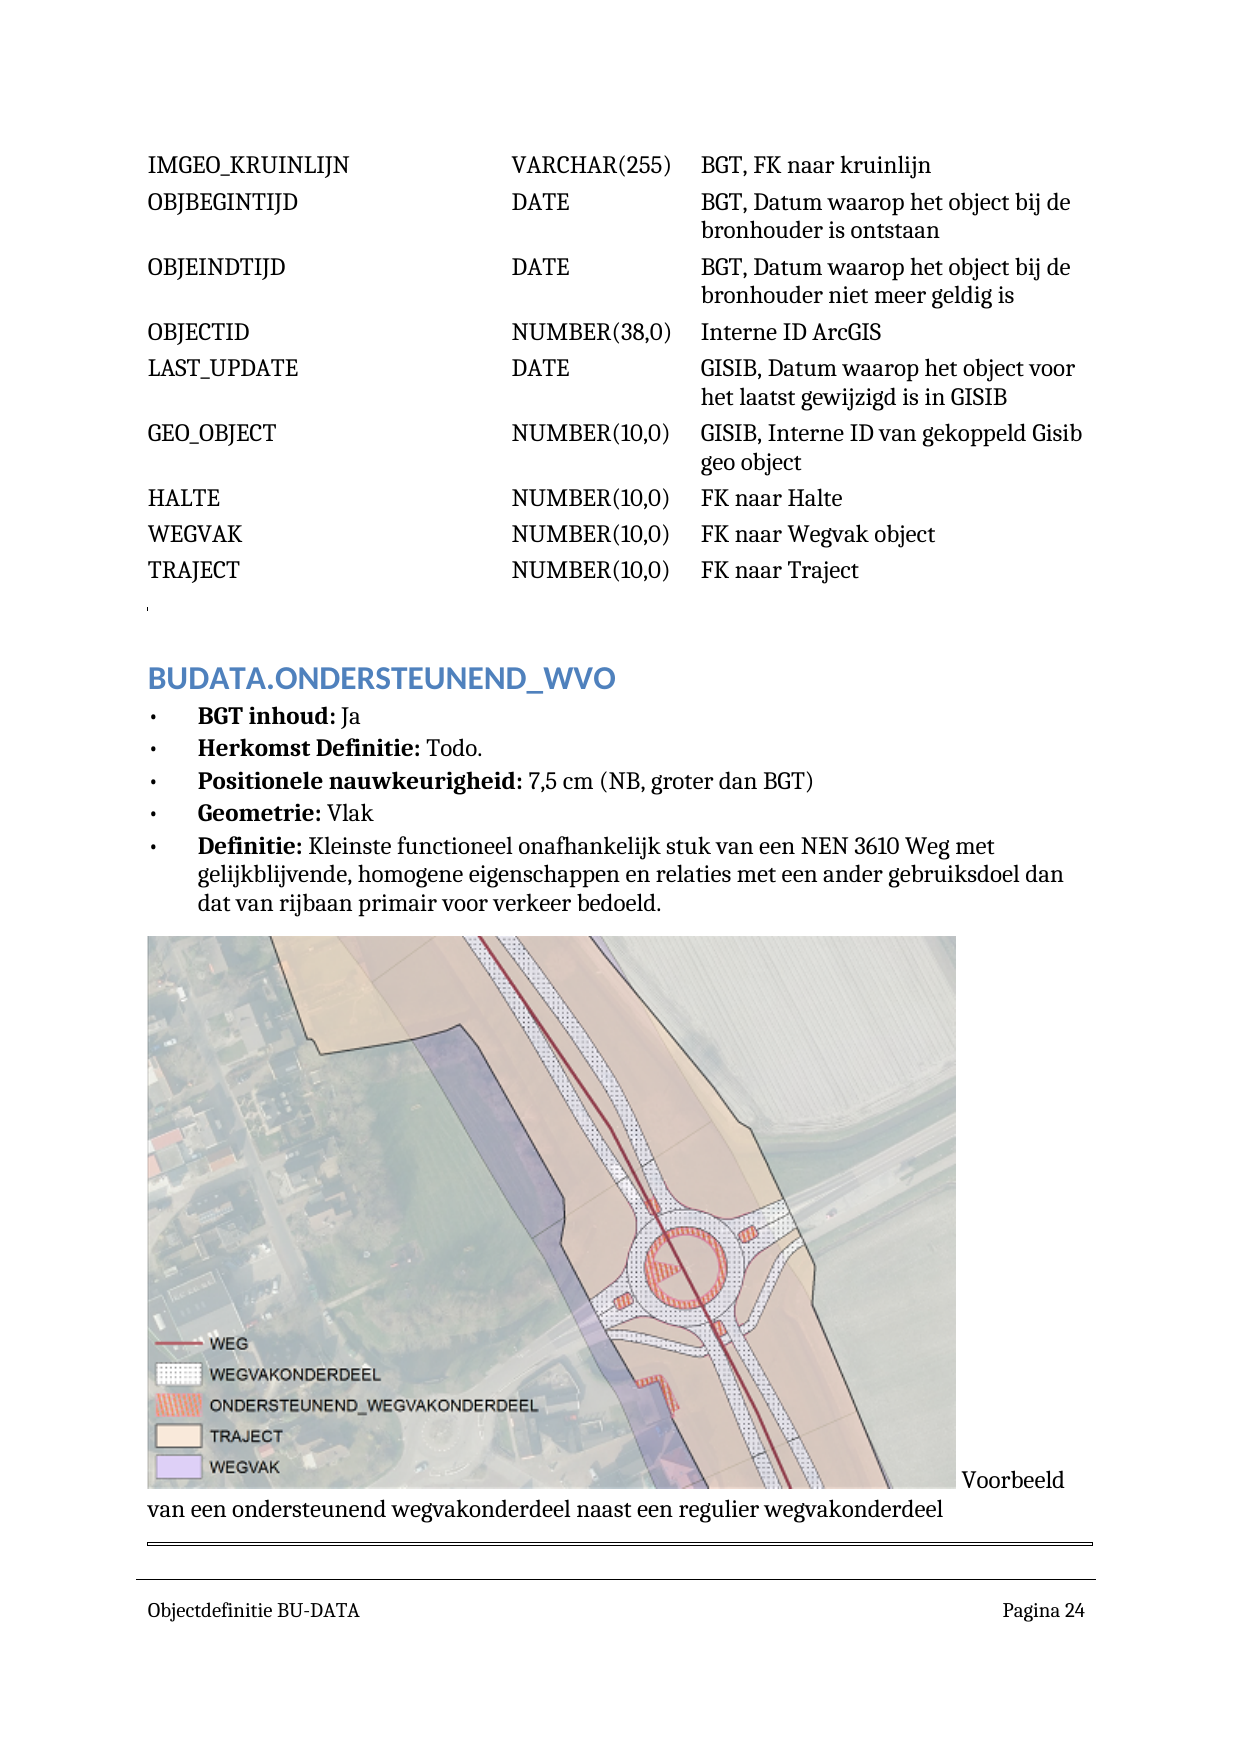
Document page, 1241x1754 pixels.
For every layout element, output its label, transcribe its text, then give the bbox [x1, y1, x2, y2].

list Herkomst Definitie: Todo. [148, 734, 1093, 763]
table_cell OBJECTID [136, 314, 500, 350]
table_cell WEGVAK [136, 516, 500, 553]
table_cell BGT, Datum waarop het object bij de bronhouder niet meer geldig is [689, 249, 1104, 314]
table_cell DATE [500, 350, 689, 415]
table_cell NUMBER(10,0) [500, 415, 689, 480]
table_cell DATE [500, 249, 689, 314]
table_cell VARCHAR(255) [500, 148, 689, 184]
table_cell FK naar Traject [689, 553, 1104, 589]
subtitle BUDATA.ONDERSTEUNEND_WVO [148, 657, 1093, 698]
table_cell NUMBER(38,0) [500, 314, 689, 350]
table_cell GISIB, Datum waarop het object voor het laatst gewijzigd is in GISIB [689, 350, 1104, 415]
table_cell GISIB, Interne ID van gekoppeld Gisib geo object [689, 415, 1104, 480]
table_cell TRAJECT [136, 553, 500, 589]
table_cell DATE [500, 184, 689, 249]
list BGT inhoud: Ja [148, 702, 1093, 730]
list Positionele nauwkeurigheid: 7,5 cm (NB, groter dan BGT) [148, 767, 1093, 795]
table_cell BGT, Datum waarop het object bij de bronhouder is ontstaan [689, 184, 1104, 249]
table_cell IMGEO_KRUINLIJN [136, 148, 500, 184]
list Definitie: Kleinste functioneel onafhankelijk stuk van een NEN 3610 Weg met gelijkblijvende, homogene eigenschappen en relaties met een ander gebruiksdoel dan dat van rijbaan primair voor verkeer bedoeld. [148, 832, 1093, 918]
list Geometrie: Vlak [148, 799, 1093, 828]
table_cell NUMBER(10,0) [500, 480, 689, 516]
table_cell BGT, FK naar kruinlijn [689, 148, 1104, 184]
table_cell LAST_UPDATE [136, 350, 500, 415]
table_cell HALTE [136, 480, 500, 516]
picture [147, 936, 956, 1489]
table_cell NUMBER(10,0) [500, 516, 689, 553]
table_cell GEO_OBJECT [136, 415, 500, 480]
table_cell FK naar Wegvak object [689, 516, 1104, 553]
table_cell NUMBER(10,0) [500, 553, 689, 589]
table_cell OBJBEGINTIJD [136, 184, 500, 249]
table_cell OBJEINDTIJD [136, 249, 500, 314]
table_cell FK naar Halte [689, 480, 1104, 516]
table_cell Interne ID ArcGIS [689, 314, 1104, 350]
